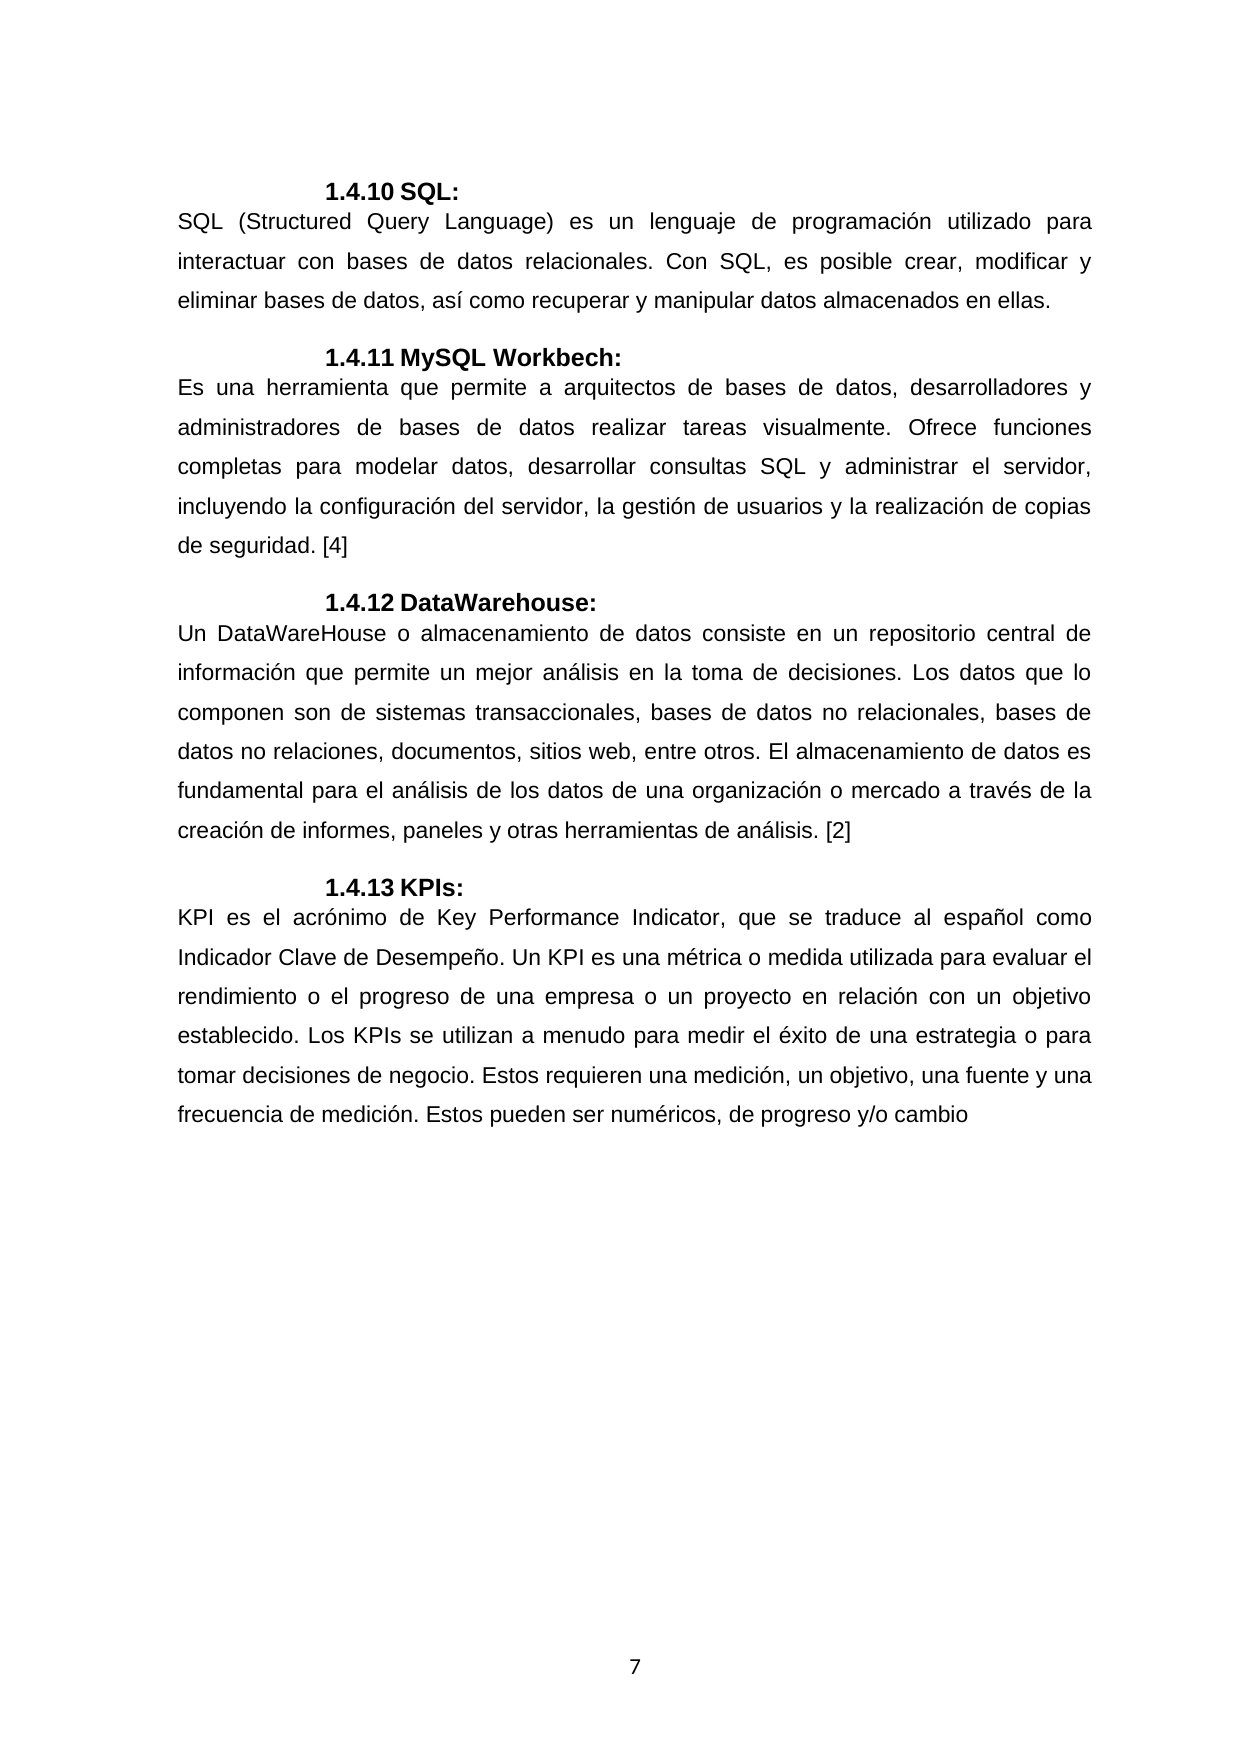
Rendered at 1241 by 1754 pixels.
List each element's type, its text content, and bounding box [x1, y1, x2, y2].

text SQL (Structured Query Language) es un lenguaje de programación utilizado para interactuar con bases de datos relacionales. Con SQL, es posible crear, modificar y eliminar bases de datos, así como recuperar y manipular datos almacenados en ellas. [177, 208, 1092, 313]
text DataWarehouse: [325, 588, 1092, 617]
text KPI es el acrónimo de Key Performance Indicator, que se traduce al español como Indicador Clave de Desempeño. Un KPI es una métrica o medida utilizada para evaluar el rendimiento o el progreso de una empresa o un proyecto en relación con un objetivo establecido. Los KPIs se utilizan a menudo para medir el éxito de una estrategia o para tomar decisiones de negocio. Estos requieren una medición, un objetivo, una fuente y una frecuencia de medición. Estos pueden ser numéricos, de progreso y/o cambio [177, 904, 1092, 1128]
text Es una herramienta que permite a arquitectos de bases de datos, desarrolladores y administradores de bases de datos realizar tareas visualmente. Ofrece funciones completas para modelar datos, desarrollar consultas SQL y administrar el servidor, incluyendo la configuración del servidor, la gestión de usuarios y la realización de copias de seguridad. [177, 374, 1092, 559]
text MySQL Workbech: [325, 343, 1092, 372]
text KPIs: [325, 873, 1092, 902]
text SQL: [325, 177, 1092, 206]
text Un DataWareHouse o almacenamiento de datos consiste en un repositorio central de información que permite un mejor análisis en la toma de decisiones. Los datos que lo componen son de sistemas transaccionales, bases de datos no relacionales, bases de datos no relaciones, documentos, sitios web, entre otros. El almacenamiento de datos es fundamental para el análisis de los datos de una organización o mercado a través de la creación de informes, paneles y otras herramientas de análisis. [177, 619, 1092, 843]
